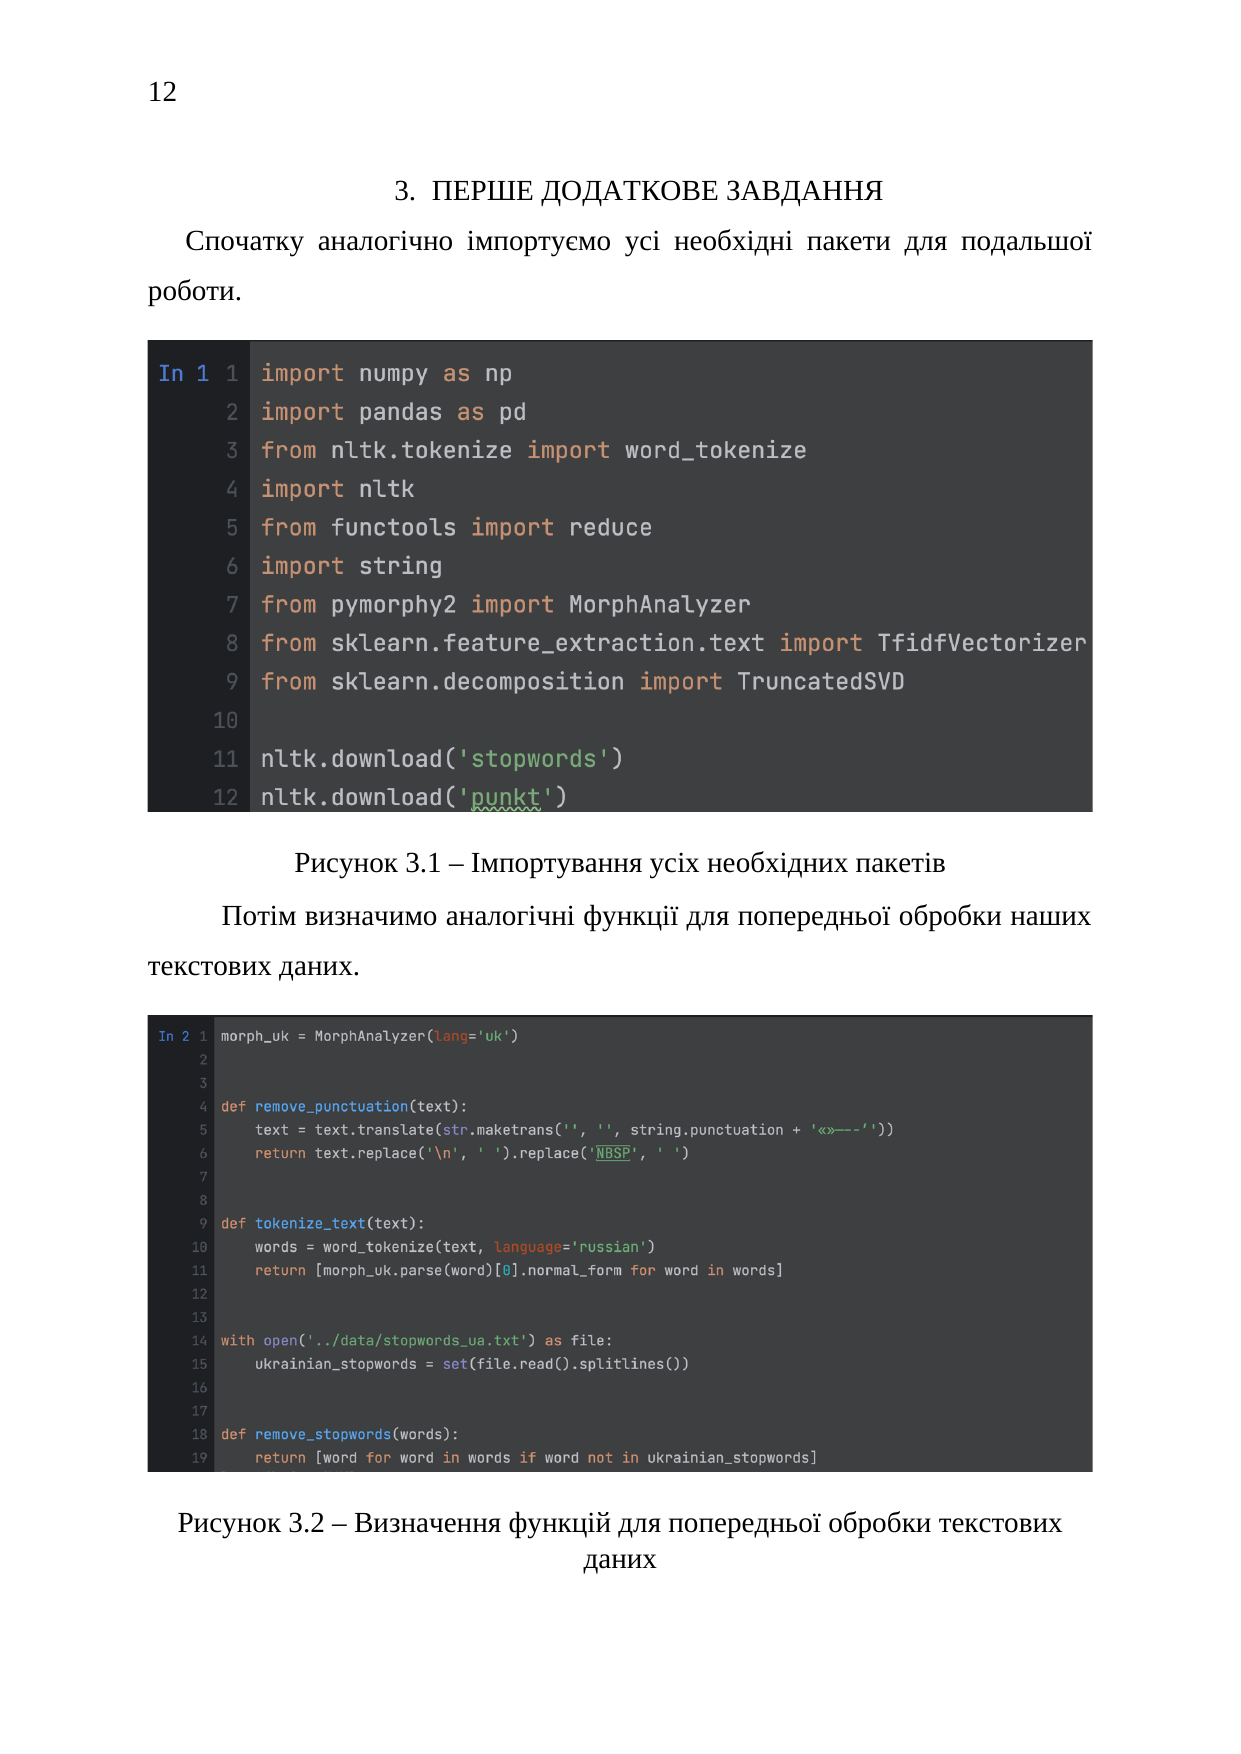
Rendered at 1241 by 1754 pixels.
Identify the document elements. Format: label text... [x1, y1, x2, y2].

text Потім визначимо аналогічні функції для попередньої обробки наших текстових даних. [148, 898, 1093, 982]
subtitle ПЕРШЕ ДОДАТКОВЕ ЗАВДАННЯ [185, 173, 1093, 206]
text Рисунок 3.1 – Імпортування усіх необхідних пакетів [148, 845, 1093, 878]
picture [147, 340, 1093, 812]
text Спочатку аналогічно імпортуємо усі необхідні пакети для подальшої роботи. [148, 223, 1093, 307]
text Рисунок 3.2 – Визначення функцій для попередньої обробки текстових даних [148, 1505, 1093, 1575]
picture [147, 1015, 1093, 1472]
